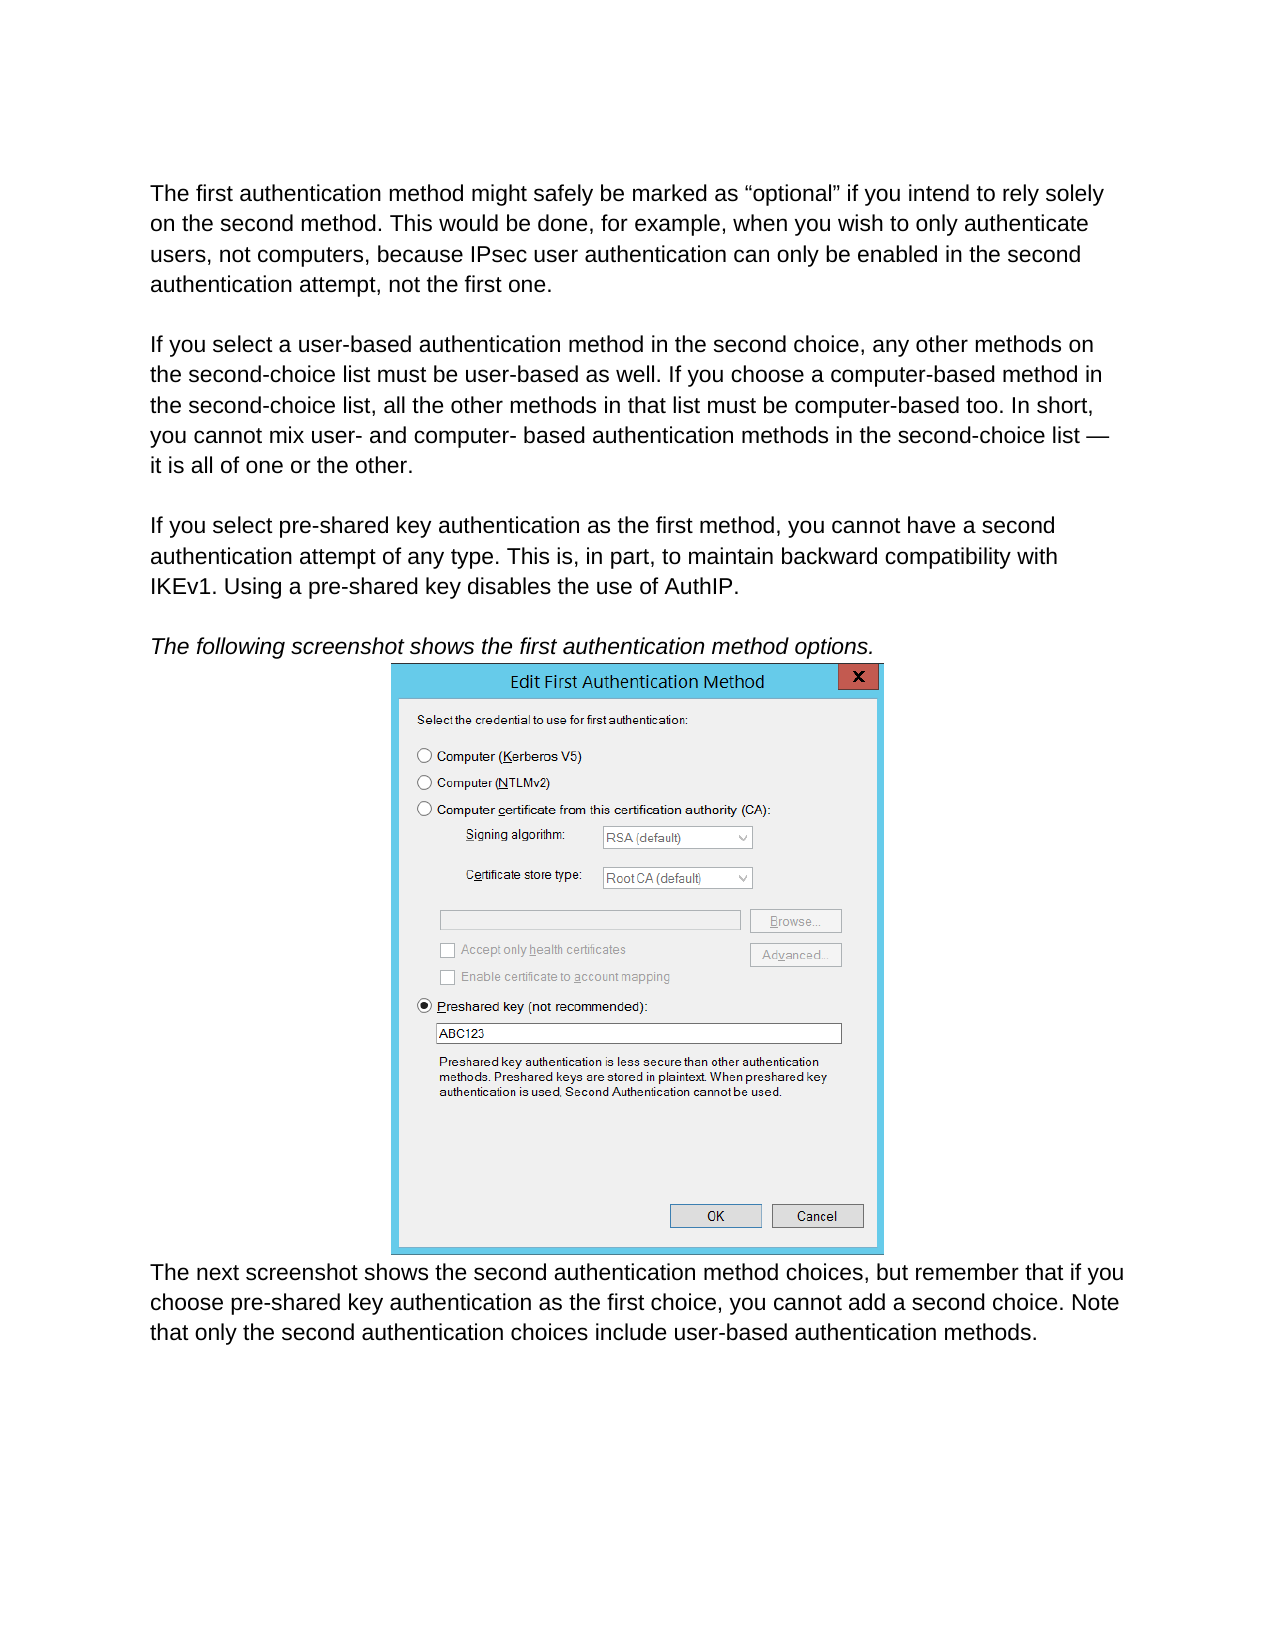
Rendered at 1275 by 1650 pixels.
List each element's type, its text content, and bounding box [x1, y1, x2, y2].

text The following screenshot shows the first authentication method options. [150, 633, 1125, 660]
text The next screenshot shows the second authentication method choices, but remember that if you choose pre-shared key authentication as the first choice, you cannot add a second choice. Note that only the second authentication choices include user-based authentication methods. [150, 1259, 1125, 1346]
text If you select pre-shared key authentication as the first method, you cannot have a second authentication attempt of any type. This is, in part, to maintain backward compatibility with IKEv1. Using a pre-shared key disables the use of AuthIP. [150, 512, 1125, 599]
text If you select a user-based authentication method in the second choice, any other methods on the second-choice list must be user-based as well. If you choose a computer-based method in the second-choice list, all the other methods in that list must be computer-based too. In short, you cannot mix user- and computer- based authentication methods in the second-choice list — it is all of one or the other. [150, 331, 1125, 478]
picture [391, 663, 884, 1255]
text The first authentication method might safely be marked as “optional” if you intend to rely solely on the second method. This would be done, for example, when you wish to only authenticate users, not computers, because IPsec user authentication can only be enabled in the second authentication attempt, not the first one. [150, 180, 1125, 297]
